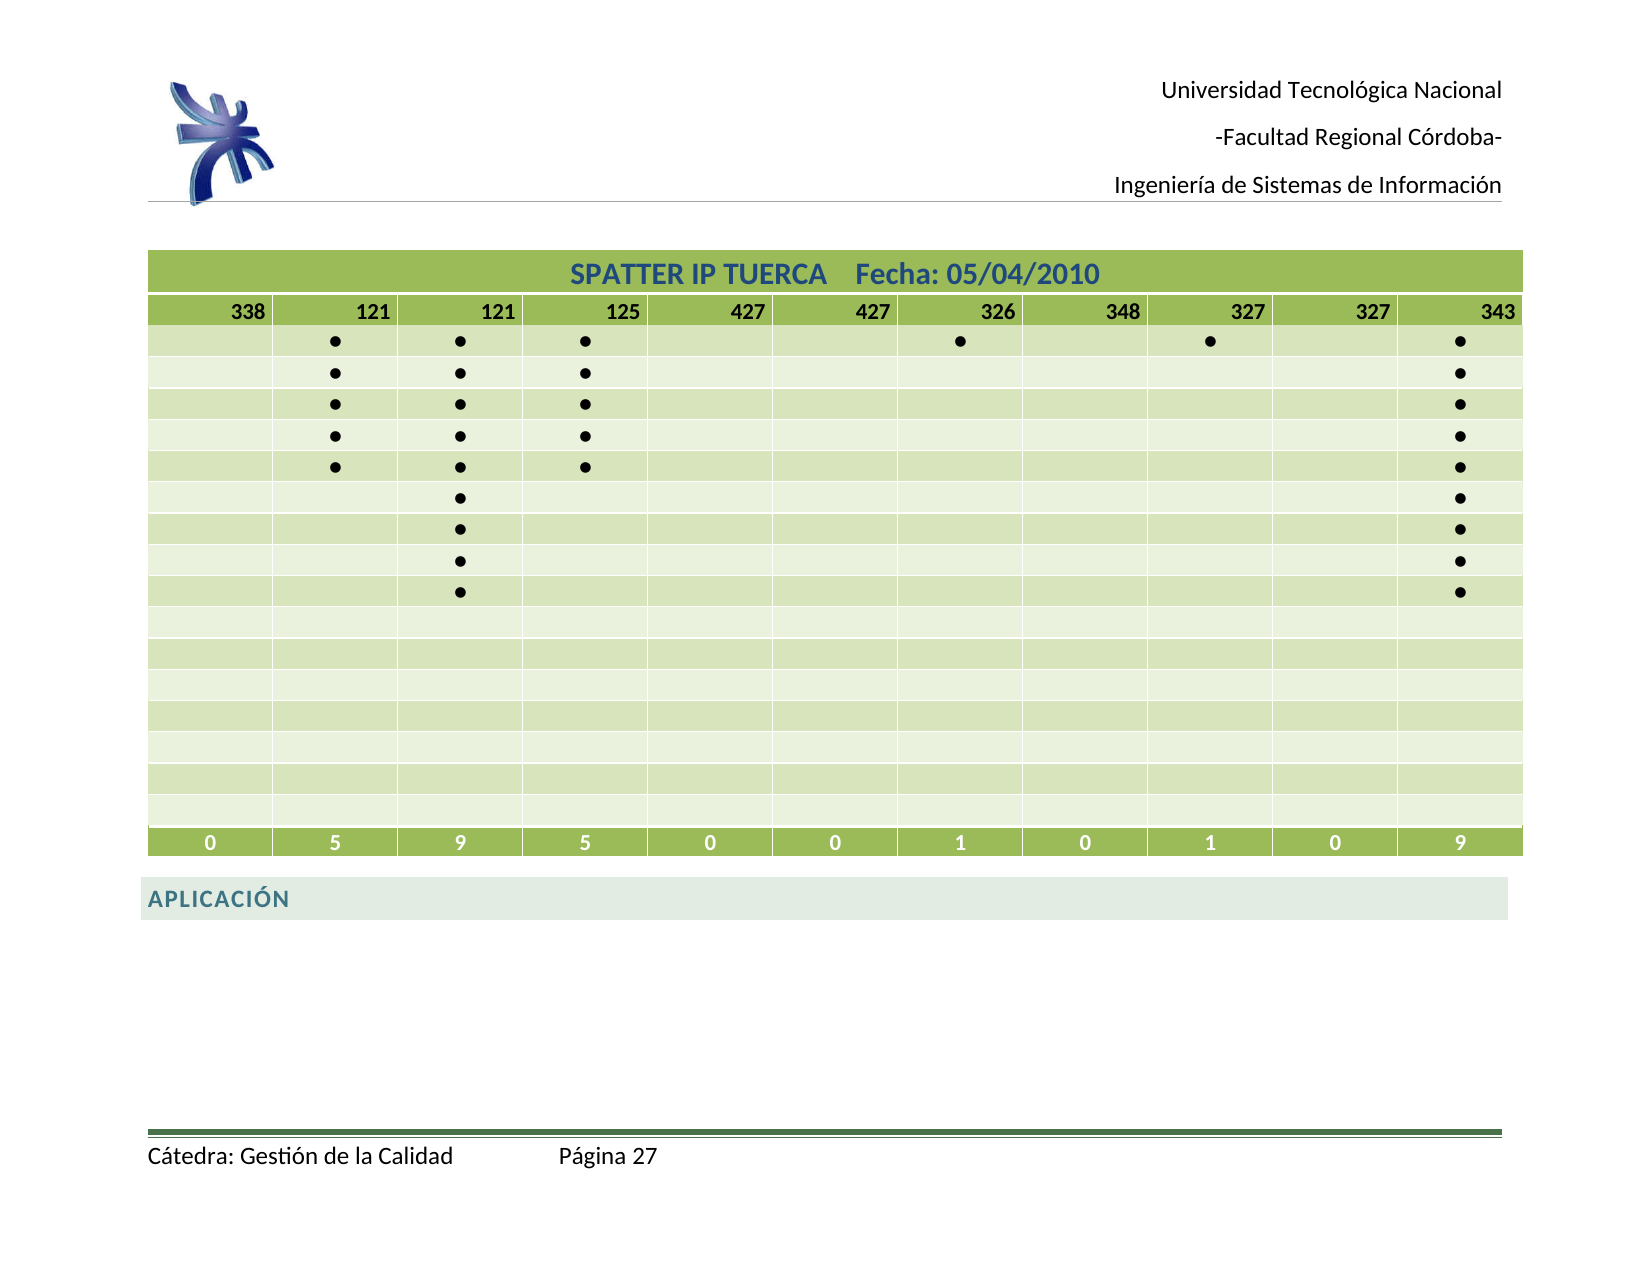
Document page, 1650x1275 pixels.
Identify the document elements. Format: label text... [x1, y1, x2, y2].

table_cell [273, 607, 397, 637]
table_cell [1023, 514, 1147, 544]
table_cell [1273, 670, 1397, 700]
table_cell [1148, 607, 1272, 637]
table_cell [1273, 576, 1397, 606]
table_cell [1398, 638, 1523, 669]
table_cell [773, 325, 897, 356]
table_cell [648, 514, 772, 544]
table_cell [773, 795, 897, 825]
table_cell [148, 639, 272, 669]
table_cell [1148, 451, 1272, 481]
table_cell [148, 388, 272, 419]
table_cell [148, 451, 272, 481]
table_cell [1398, 731, 1523, 762]
table_cell [1148, 545, 1272, 575]
table_cell [273, 764, 397, 794]
table_cell [1148, 670, 1272, 700]
table_cell [898, 482, 1022, 512]
table_cell 348 [1023, 295, 1147, 325]
table_cell [1023, 639, 1147, 669]
table_cell [648, 701, 772, 731]
table_cell [148, 732, 272, 762]
table_cell [1398, 606, 1523, 637]
table_cell [273, 514, 397, 544]
table_cell [1148, 420, 1272, 450]
table_cell [1148, 764, 1272, 794]
table_cell [273, 639, 397, 669]
table_cell [523, 795, 647, 825]
table_cell [1273, 325, 1397, 356]
table_cell ● [1398, 481, 1523, 512]
table_cell [773, 701, 897, 731]
table_cell [1148, 795, 1272, 825]
table_cell 5 [523, 828, 647, 856]
table_cell [1148, 732, 1272, 762]
table_cell [1398, 700, 1523, 731]
table_cell 338 [148, 295, 272, 325]
table_cell [398, 732, 522, 762]
table_cell [648, 389, 772, 419]
table_cell ● [398, 545, 522, 575]
table_cell [398, 670, 522, 700]
table_cell [648, 357, 772, 387]
table_cell 121 [273, 295, 397, 325]
table_cell [1023, 451, 1147, 481]
table_cell [648, 420, 772, 450]
table_cell [773, 639, 897, 669]
table_cell [148, 357, 272, 387]
table_cell ● [398, 482, 522, 512]
table_cell [773, 576, 897, 606]
table_cell ● [398, 357, 522, 387]
table_cell ● [1398, 356, 1523, 387]
table_cell [898, 732, 1022, 762]
table_cell [898, 389, 1022, 419]
table_header SPATTER IP TUERCA Fecha: 05/04/2010 [148, 250, 1523, 292]
table_cell ● [273, 451, 397, 481]
table_cell 1 [1148, 828, 1272, 856]
table_cell [648, 545, 772, 575]
table_cell [523, 639, 647, 669]
table_cell [148, 482, 272, 512]
table_cell ● [1398, 544, 1523, 575]
table_cell [773, 732, 897, 762]
table_cell [1023, 482, 1147, 512]
table_cell [1023, 670, 1147, 700]
table_cell ● [273, 357, 397, 387]
table_cell [898, 670, 1022, 700]
table_cell [773, 764, 897, 794]
table_cell [898, 357, 1022, 387]
picture [168, 202, 276, 208]
table_cell [273, 545, 397, 575]
table_cell [1023, 420, 1147, 450]
table_cell [898, 607, 1022, 637]
table_cell [773, 357, 897, 387]
table_cell [898, 795, 1022, 825]
table_cell [898, 764, 1022, 794]
table_cell 0 [1023, 828, 1147, 856]
table_cell [898, 576, 1022, 606]
table_cell [398, 795, 522, 825]
table_cell [273, 795, 397, 825]
table_cell [523, 732, 647, 762]
table_cell [773, 607, 897, 637]
table_cell [1023, 576, 1147, 606]
table_cell 0 [1273, 828, 1397, 856]
table_cell ● [523, 451, 647, 481]
table_cell [148, 576, 272, 606]
picture [168, 80, 276, 201]
table_cell [1023, 357, 1147, 387]
table_cell [148, 795, 272, 825]
table_cell ● [1398, 450, 1523, 481]
table_cell [648, 639, 772, 669]
table_cell ● [398, 325, 522, 356]
table_cell 327 [1273, 295, 1397, 325]
table_cell [773, 451, 897, 481]
table_cell [273, 576, 397, 606]
table_cell [1023, 545, 1147, 575]
table_cell [1273, 451, 1397, 481]
table_cell [1023, 732, 1147, 762]
table_cell [148, 701, 272, 731]
table_cell [1148, 639, 1272, 669]
table_cell [773, 545, 897, 575]
table_cell [148, 325, 272, 356]
table_cell [648, 670, 772, 700]
table_cell [148, 545, 272, 575]
table_cell [898, 701, 1022, 731]
table_cell 0 [773, 828, 897, 856]
table_cell [398, 639, 522, 669]
table_cell [523, 607, 647, 637]
table_cell 121 [398, 295, 522, 325]
table_cell 343 [1398, 295, 1522, 325]
subtitle Aplicación [148, 883, 1502, 914]
table_cell ● [1398, 575, 1523, 606]
table_cell [1273, 732, 1397, 762]
table_cell 5 [273, 828, 397, 856]
table_cell [648, 795, 772, 825]
table_cell [523, 701, 647, 731]
table_cell [1273, 795, 1397, 825]
table_cell 1 [898, 828, 1022, 856]
table_cell [273, 701, 397, 731]
table_cell [1398, 763, 1523, 794]
table_cell ● [1398, 387, 1523, 419]
table_cell ● [1148, 325, 1272, 356]
table_cell [523, 670, 647, 700]
table_cell 327 [1148, 295, 1272, 325]
table_cell ● [1398, 513, 1523, 544]
table_cell [1273, 764, 1397, 794]
table_cell 326 [898, 295, 1022, 325]
table_cell 0 [148, 826, 272, 856]
table_cell [148, 607, 272, 637]
table_cell [773, 482, 897, 512]
table_cell [773, 389, 897, 419]
table_cell [1273, 357, 1397, 387]
table_cell [648, 732, 772, 762]
table_cell [1023, 764, 1147, 794]
table_cell [648, 764, 772, 794]
table_cell [898, 639, 1022, 669]
table_cell [273, 482, 397, 512]
table_cell ● [273, 389, 397, 419]
table_cell ● [398, 576, 522, 606]
table_cell [1398, 669, 1523, 700]
table_cell [898, 451, 1022, 481]
table_cell [1273, 639, 1397, 669]
table_cell [1148, 482, 1272, 512]
table_cell [523, 482, 647, 512]
table_cell [1023, 325, 1147, 356]
table_cell [1148, 514, 1272, 544]
table_cell [898, 514, 1022, 544]
table_cell [273, 670, 397, 700]
table_cell [648, 607, 772, 637]
table_cell [523, 514, 647, 544]
table_cell ● [398, 420, 522, 450]
table_cell [1023, 389, 1147, 419]
table_cell 427 [648, 295, 772, 325]
table_cell ● [398, 514, 522, 544]
table_cell 0 [648, 828, 772, 856]
table_cell [1148, 576, 1272, 606]
table_cell ● [1398, 325, 1523, 356]
table_cell [648, 325, 772, 356]
table_cell ● [523, 420, 647, 450]
table_cell [398, 607, 522, 637]
table_cell ● [898, 325, 1022, 356]
table_cell [148, 420, 272, 450]
table_cell [273, 732, 397, 762]
table_cell [1273, 607, 1397, 637]
table_cell [1148, 357, 1272, 387]
table_cell ● [273, 420, 397, 450]
table_cell [1398, 794, 1523, 825]
table_cell [648, 451, 772, 481]
table_cell [648, 576, 772, 606]
table_cell 427 [773, 295, 897, 325]
table_cell ● [1398, 419, 1523, 450]
table_cell [1023, 607, 1147, 637]
table_cell [523, 764, 647, 794]
table_cell [1273, 701, 1397, 731]
table_cell ● [523, 389, 647, 419]
table_cell [898, 420, 1022, 450]
table_cell 9 [398, 828, 522, 856]
table_cell [148, 670, 272, 700]
table_cell ● [398, 451, 522, 481]
table_cell [773, 514, 897, 544]
table_cell [523, 545, 647, 575]
table_cell 9 [1398, 825, 1523, 856]
table_cell ● [398, 389, 522, 419]
table_cell [148, 514, 272, 544]
table_cell [523, 576, 647, 606]
table_cell [1023, 701, 1147, 731]
table_cell [398, 701, 522, 731]
table_cell [1273, 514, 1397, 544]
table_cell [648, 482, 772, 512]
table_cell [1148, 389, 1272, 419]
table_cell ● [523, 325, 647, 356]
table_cell [1273, 420, 1397, 450]
table_cell ● [523, 357, 647, 387]
table_cell [148, 764, 272, 794]
table_cell ● [273, 325, 397, 356]
table_cell [1023, 795, 1147, 825]
table_cell [898, 545, 1022, 575]
table_cell [773, 420, 897, 450]
table_cell [1273, 482, 1397, 512]
table_cell [1273, 389, 1397, 419]
table_cell 125 [523, 295, 647, 325]
table_cell [398, 764, 522, 794]
table_cell [1273, 545, 1397, 575]
table_cell [1148, 701, 1272, 731]
table_cell [773, 670, 897, 700]
